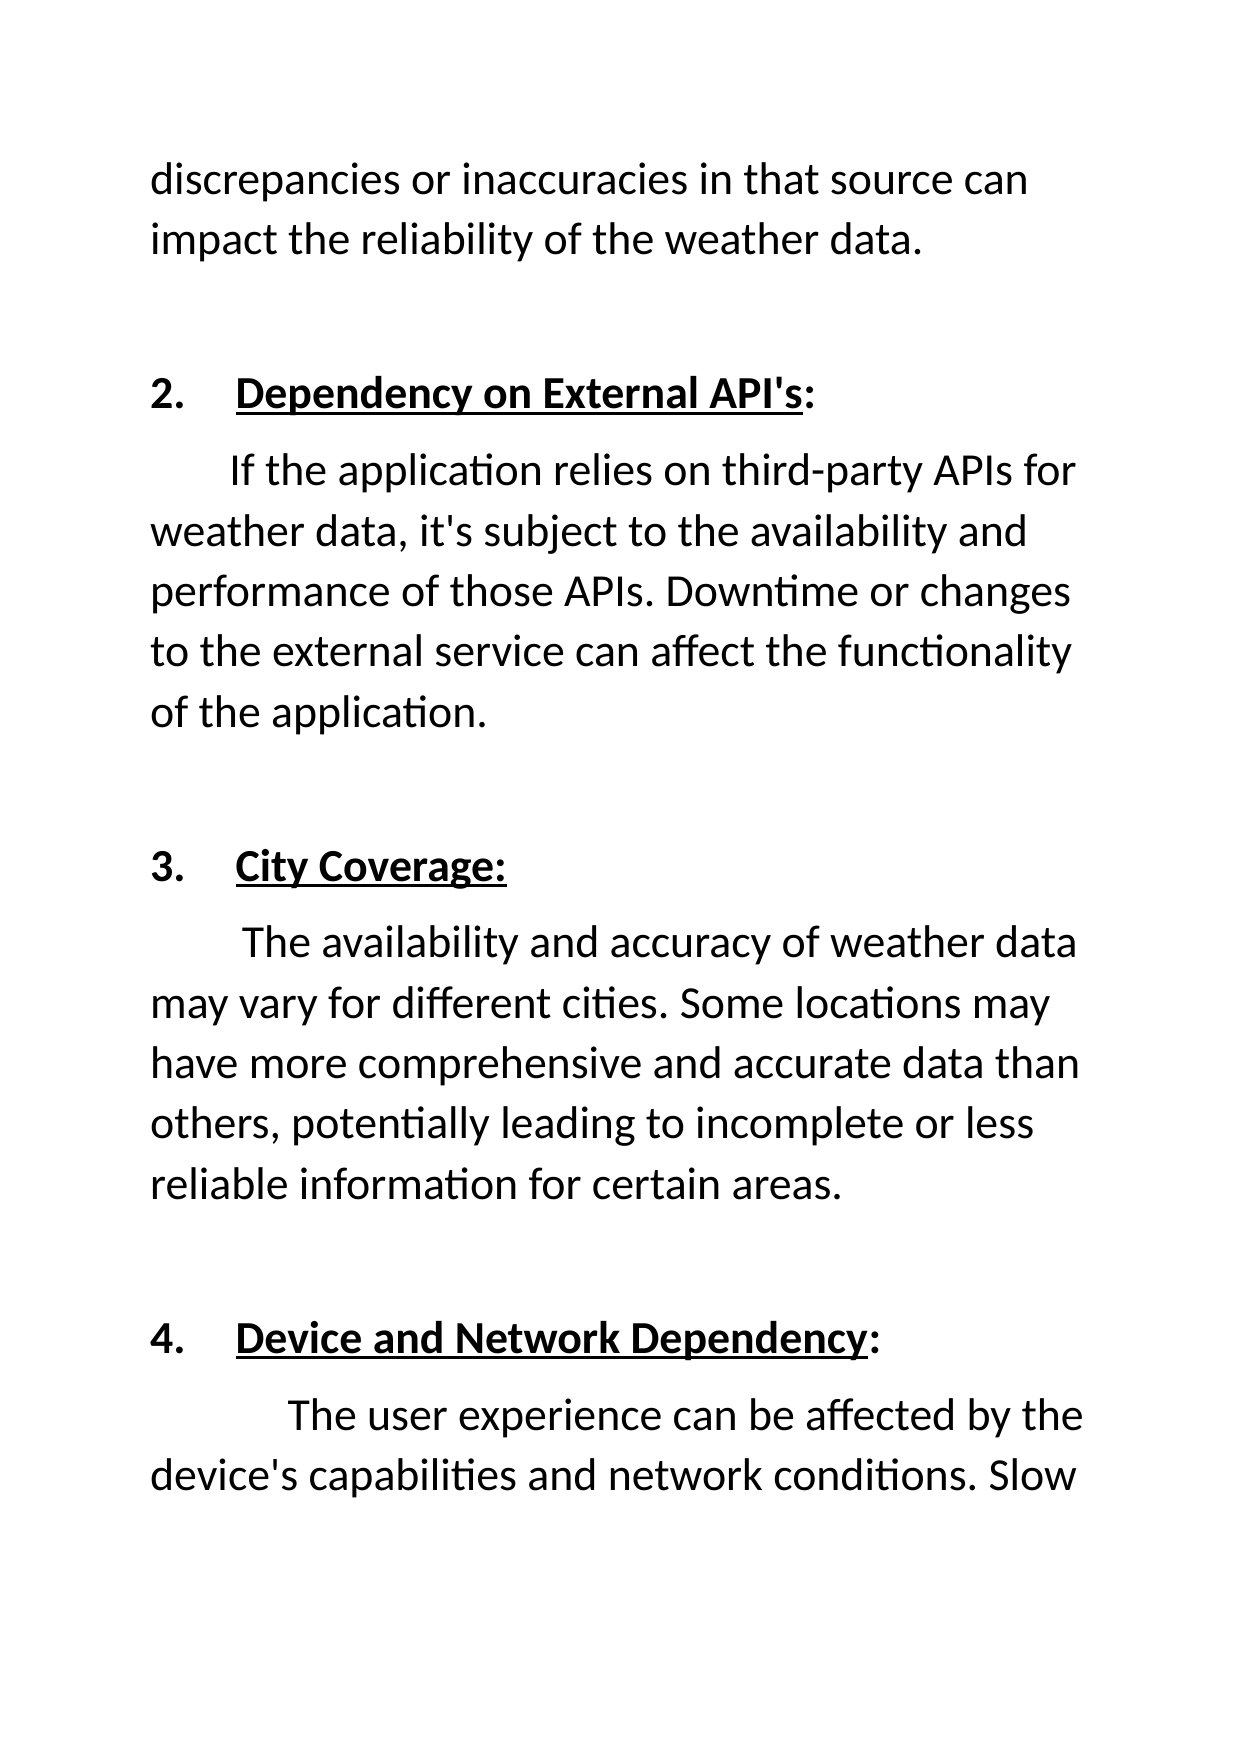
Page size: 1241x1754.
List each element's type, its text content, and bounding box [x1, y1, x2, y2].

list City Coverage: [150, 836, 1090, 892]
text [150, 1386, 1090, 1502]
list Dependency on External API's: [150, 364, 1090, 420]
text If the application relies on third-party APIs for weather data, it's subject to the availability and performance of those APIs. Downtime or changes to the external service can affect the functionality of the application. [150, 441, 1090, 738]
list Device and Network Dependency: [150, 1309, 1090, 1364]
text The availability and accuracy of weather data may vary for different cities. Some locations may have more comprehensive and accurate data than others, potentially leading to incomplete or less reliable information for certain areas. [150, 913, 1090, 1211]
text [150, 150, 1090, 266]
